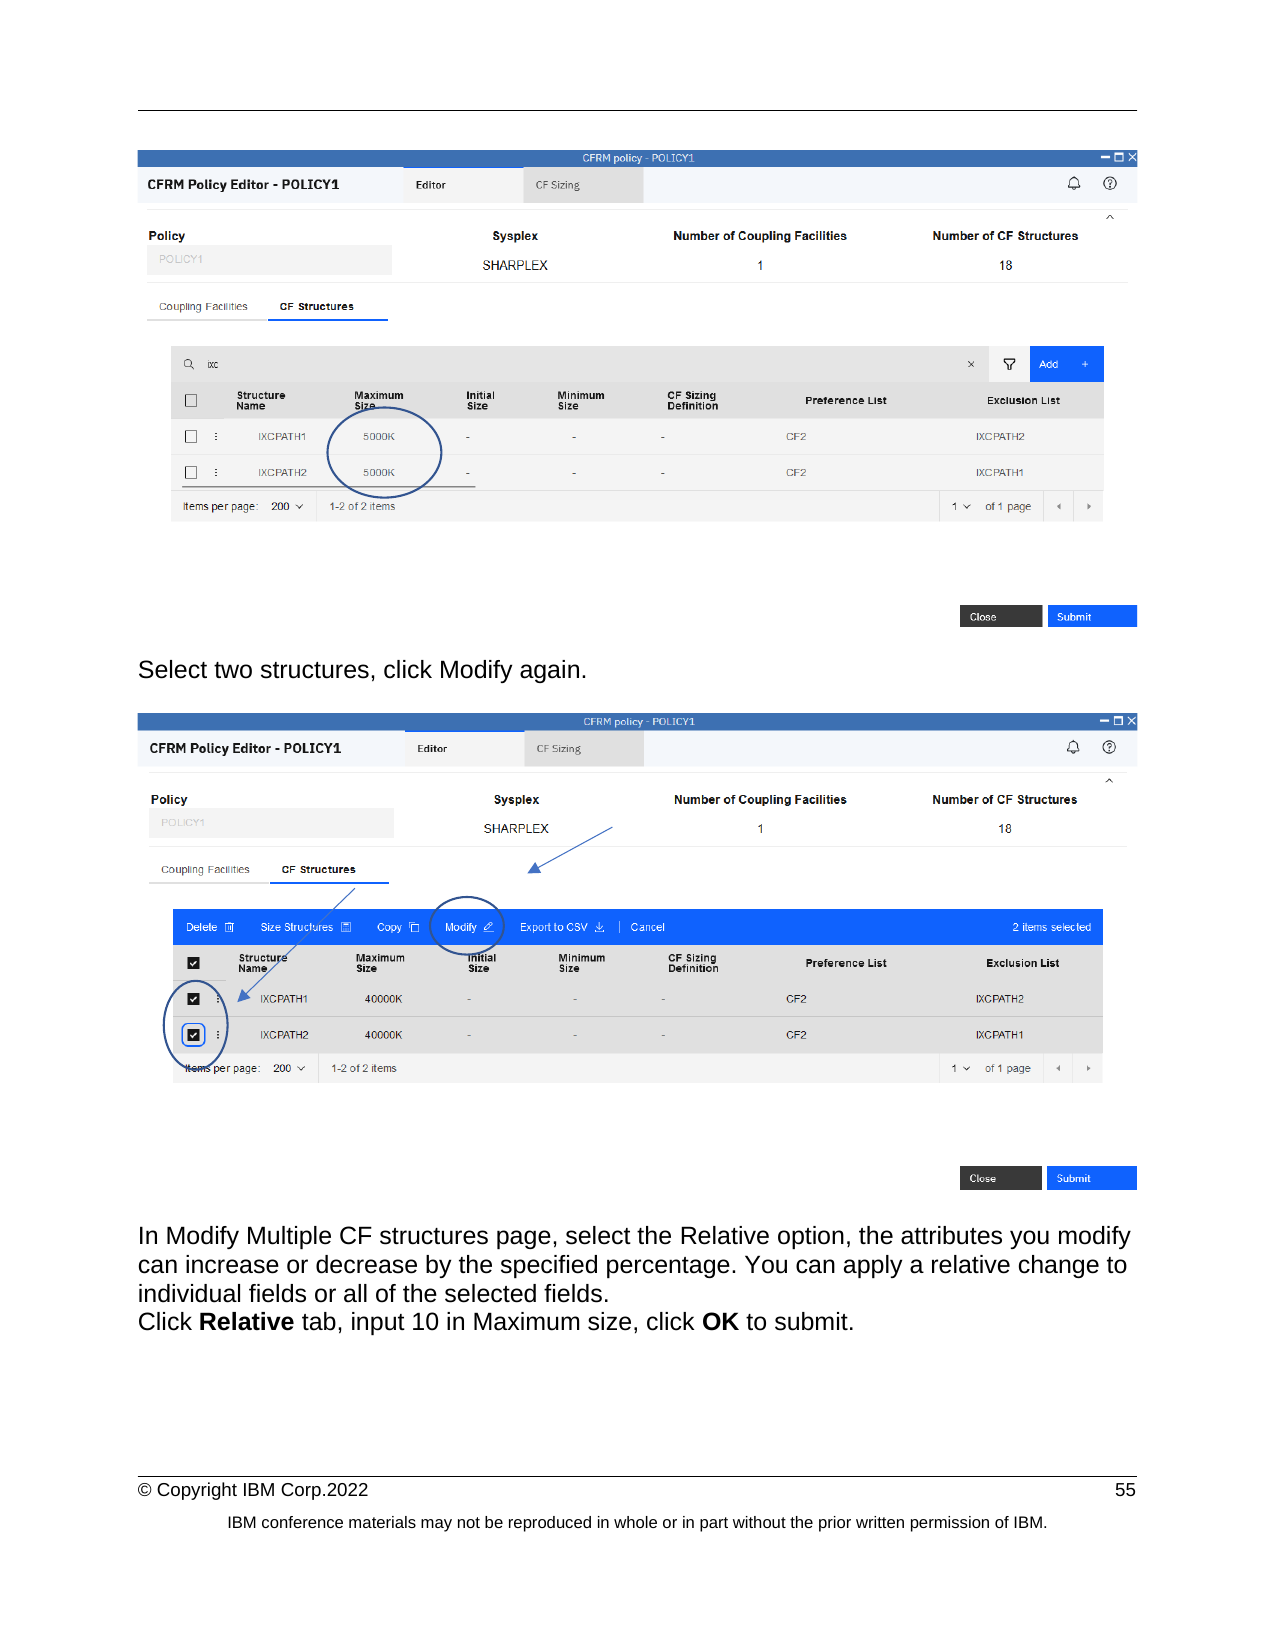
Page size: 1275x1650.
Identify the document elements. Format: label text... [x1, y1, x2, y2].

text Click Relative tab, input 10 in Maximum size, click OK to submit. [138, 1307, 1137, 1336]
picture [137, 150, 1138, 627]
picture [137, 713, 1138, 1192]
text In Modify Multiple CF structures page, select the Relative option, the attributes you modify can increase or decrease by the specified percentage. You can apply a relative change to individual fields or all of the selected fields. [138, 1221, 1137, 1307]
text Select two structures, click Modify again. [138, 655, 1137, 684]
